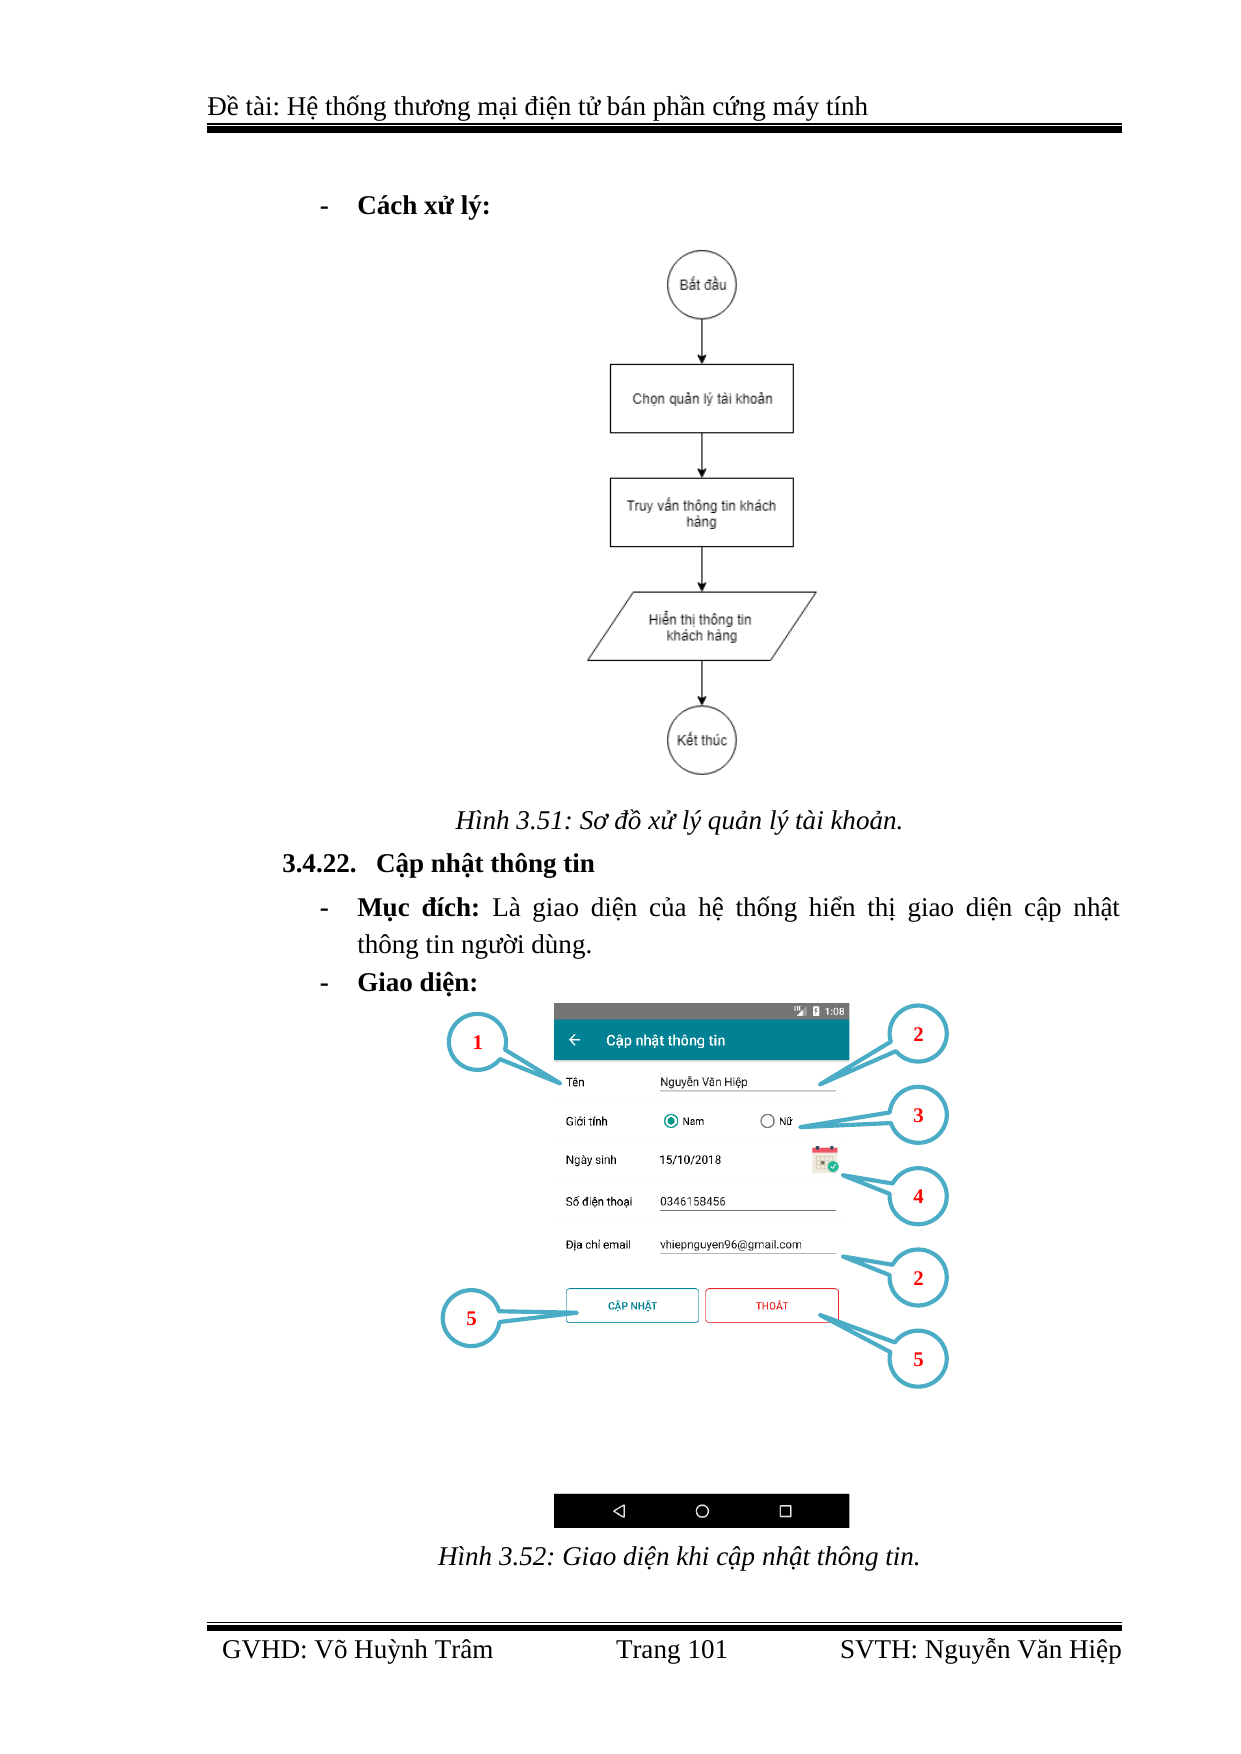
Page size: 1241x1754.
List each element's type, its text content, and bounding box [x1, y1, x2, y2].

list Mục đích: Là giao diện của hệ thống hiển thị giao diện cập nhật thông tin người dùng. [319, 891, 1122, 959]
list Giao diện: [319, 966, 1122, 997]
subtitle Cập nhật thông tin [282, 847, 1122, 879]
picture [570, 233, 834, 792]
picture [554, 1003, 850, 1528]
list Cách xử lý: [319, 189, 1122, 221]
